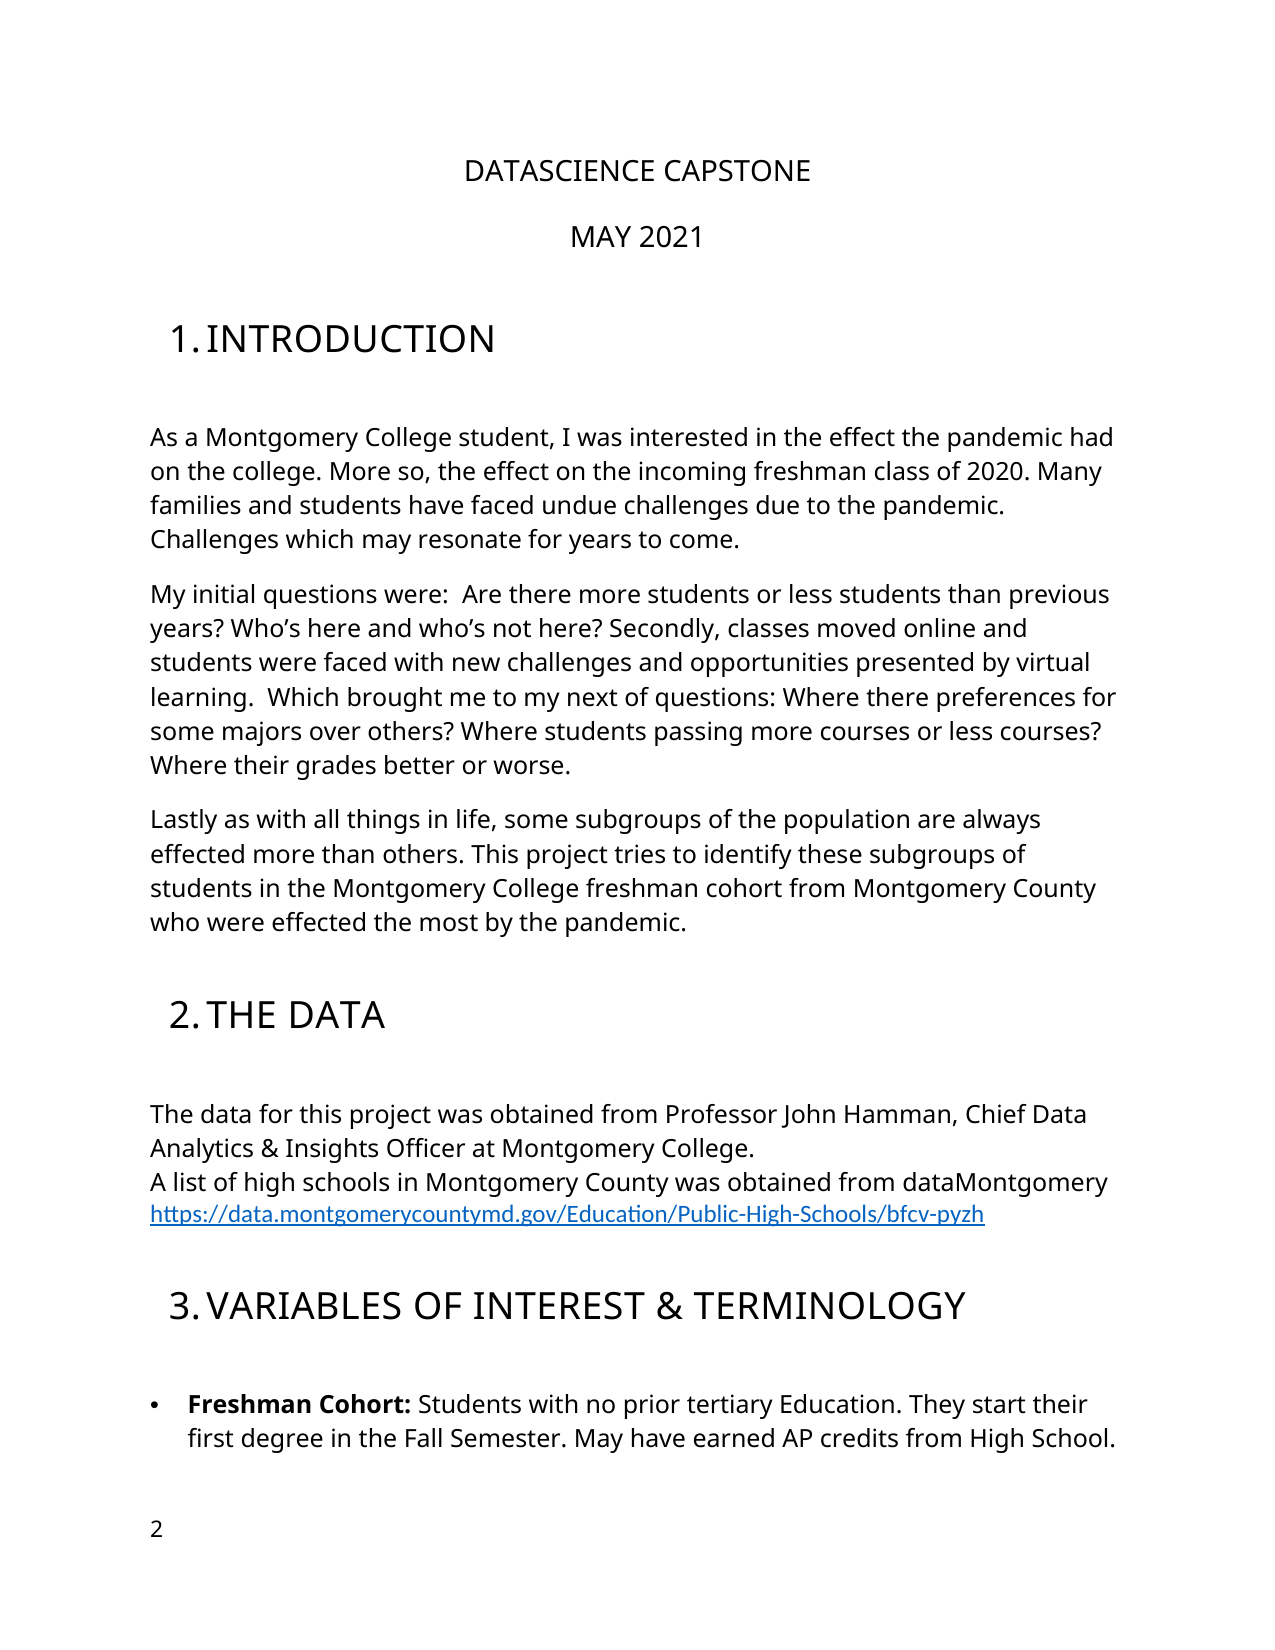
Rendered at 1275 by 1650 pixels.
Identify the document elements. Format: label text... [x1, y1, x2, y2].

text Lastly as with all things in life, some subgroups of the population are always effected more than others. This project tries to identify these subgroups of students in the Montgomery College freshman cohort from Montgomery County who were effected the most by the pandemic. [150, 802, 1125, 938]
text DATASCIENCE CAPSTONE [150, 150, 1125, 190]
subtitle VARIABLES OF INTEREST & TERMINOLOGY [169, 1279, 1125, 1330]
list Freshman Cohort: Students with no prior tertiary Education. They start their first degree in the Fall Semester. May have earned AP credits from High School. [150, 1387, 1125, 1455]
subtitle INTRODUCTION [169, 312, 1125, 363]
subtitle THE DATA [169, 988, 1125, 1039]
text The data for this project was obtained from Professor John Hamman, Chief Data Analytics & Insights Officer at Montgomery College. A list of high schools in Montgomery County was obtained from dataMontgomery https://data.montgomerycountymd.gov/Education/Public-High-Schools/bfcv-pyzh [150, 1096, 1125, 1229]
text MAY 2021 [150, 216, 1125, 256]
text My initial questions were: Are there more students or less students than previous years? Who’s here and who’s not here? Secondly, classes moved online and students were faced with new challenges and opportunities presented by virtual learning. Which brought me to my next of questions: Where there preferences for some majors over others? Where students passing more courses or less courses? Where their grades better or worse. [150, 577, 1125, 781]
text As a Montgomery College student, I was interested in the effect the pandemic had on the college. More so, the effect on the incoming freshman class of 2020. Many families and students have faced undue challenges due to the pandemic. Challenges which may resonate for years to come. [150, 420, 1125, 556]
